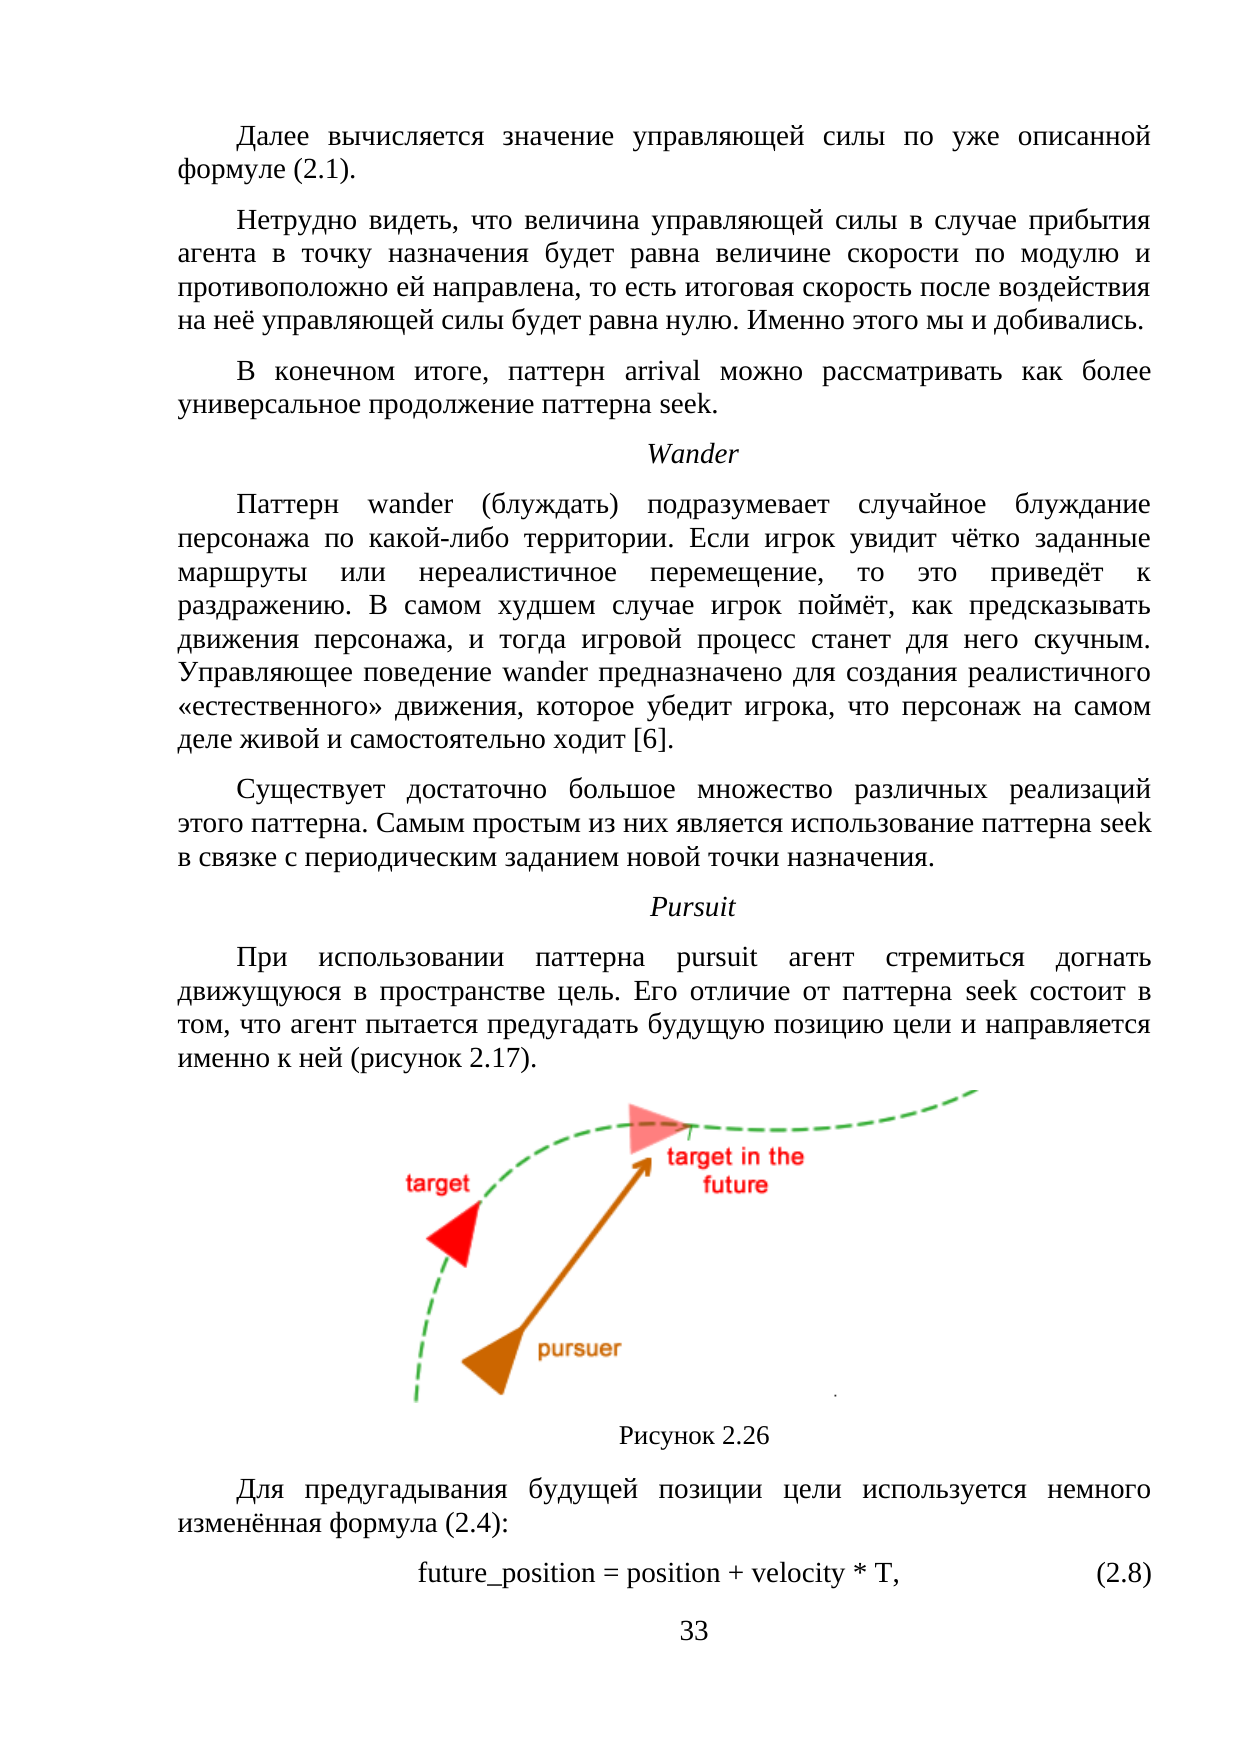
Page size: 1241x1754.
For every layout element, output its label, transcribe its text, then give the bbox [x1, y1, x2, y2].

text Для предугадывания будущей позиции цели используется немного изменённая формула (2.4): [177, 1471, 1152, 1538]
text Существует достаточно большое множество различных реализаций этого паттерна. Самым простым из них является использование паттерна seek в связке с периодическим заданием новой точки назначения. [177, 772, 1152, 872]
text Далее вычисляется значение управляющей силы по уже описанной формуле (2.1). [177, 118, 1152, 185]
text При использовании паттерна pursuit агент стремиться догнать движущуюся в пространстве цель. Его отличие от паттерна seek состоит в том, что агент пытается предугадать будущую позицию цели и направляется именно к ней (рисунок 2.17). [177, 939, 1152, 1073]
text В конечном итоге, паттерн arrival можно рассматривать как более универсальное продолжение паттерна seek. [177, 353, 1152, 420]
text Pursuit [177, 889, 1152, 922]
text Рисунок . [177, 1419, 1152, 1450]
picture [381, 1090, 1007, 1403]
text Wander [177, 436, 1152, 470]
text Нетрудно видеть, что величина управляющей силы в случае прибытия агента в точку назначения будет равна величине скорости по модулю и противоположно ей направлена, то есть итоговая скорость после воздействия на неё управляющей силы будет равна нулю. Именно этого мы и добивались. [177, 202, 1152, 336]
text future_position = position + velocity * T, (2.8) [177, 1555, 1152, 1588]
text Паттерн wander (блуждать) подразумевает случайное блуждание персонажа по какой-либо территории. Если игрок увидит чётко заданные маршруты или нереалистичное перемещение, то это приведёт к раздражению. В самом худшем случае игрок поймёт, как предсказывать движения персонажа, и тогда игровой процесс станет для него скучным. Управляющее поведение wander предназначено для создания реалистичного «естественного» движения, которое убедит игрока, что персонаж на самом деле живой и самостоятельно ходит [6]. [177, 487, 1152, 755]
